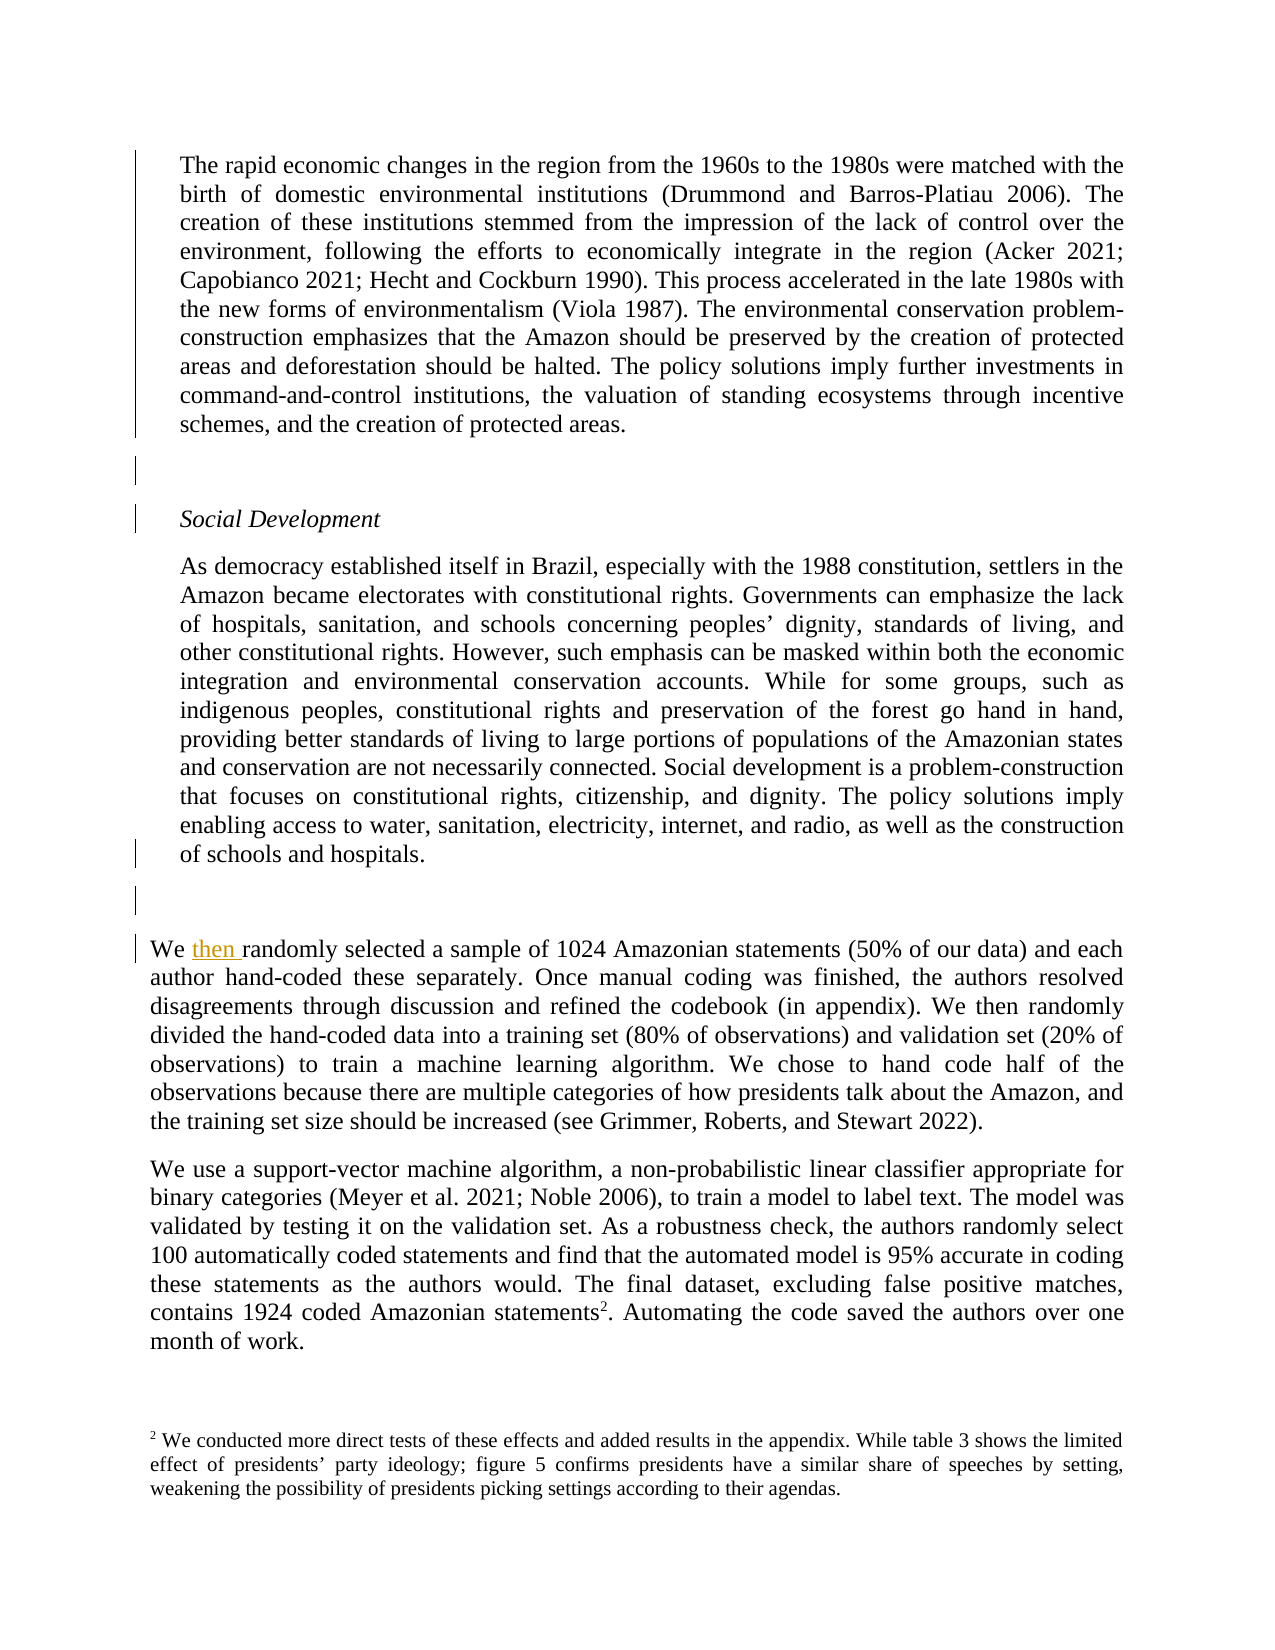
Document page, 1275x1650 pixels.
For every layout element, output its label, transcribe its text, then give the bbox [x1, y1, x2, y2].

text We randomly selected a sample of 1024 Amazonian statements (50% of our data) and each author hand-coded these separately. Once manual coding was finished, the authors resolved disagreements through discussion and refined the codebook (in appendix). We then randomly divided the hand-coded data into a training set (80% of observations) and validation set (20% of observations) to train a machine learning algorithm. We chose to hand code half of the observations because there are multiple categories of how presidents talk about the Amazon, and the training set size should be increased (see Grimmer, Roberts, and Stewart 2022). [150, 934, 1125, 1135]
text Social Development [179, 504, 1125, 532]
text As democracy established itself in Brazil, especially with the 1988 constitution, settlers in the Amazon became electorates with constitutional rights. Governments can emphasize the lack of hospitals, sanitation, and schools concerning peoples’ dignity, standards of living, and other constitutional rights. However, such emphasis can be masked within both the economic integration and environmental conservation accounts. While for some groups, such as indigenous peoples, constitutional rights and preservation of the forest go hand in hand, providing better standards of living to large portions of populations of the Amazonian states and conservation are not necessarily connected. Social development is a problem-construction that focuses on constitutional rights, citizenship, and dignity. The policy solutions imply enabling access to water, sanitation, electricity, internet, and radio, as well as the construction of schools and hospitals. [179, 551, 1125, 867]
text We use a support-vector machine algorithm, a non-probabilistic linear classifier appropriate for binary categories (Meyer et al. 2021; Noble 2006), to train a model to label text. The model was validated by testing it on the validation set. As a robustness check, the authors randomly select 100 automatically coded statements and find that the automated model is 95% accurate in coding these statements as the authors would. The final dataset, excluding false positive matches, contains 1924 coded Amazonian statements. Automating the code saved the authors over one month of work. [150, 1154, 1125, 1355]
text The rapid economic changes in the region from the 1960s to the 1980s were matched with the birth of domestic environmental institutions (Drummond and Barros-Platiau 2006). The creation of these institutions stemmed from the impression of the lack of control over the environment, following the efforts to economically integrate in the region (Acker 2021; Capobianco 2021; Hecht and Cockburn 1990). This process accelerated in the late 1980s with the new forms of environmentalism (Viola 1987). The environmental conservation problem-construction emphasizes that the Amazon should be preserved by the creation of protected areas and deforestation should be halted. The policy solutions imply further investments in command-and-control institutions, the valuation of standing ecosystems through incentive schemes, and the creation of protected areas. [179, 150, 1125, 437]
